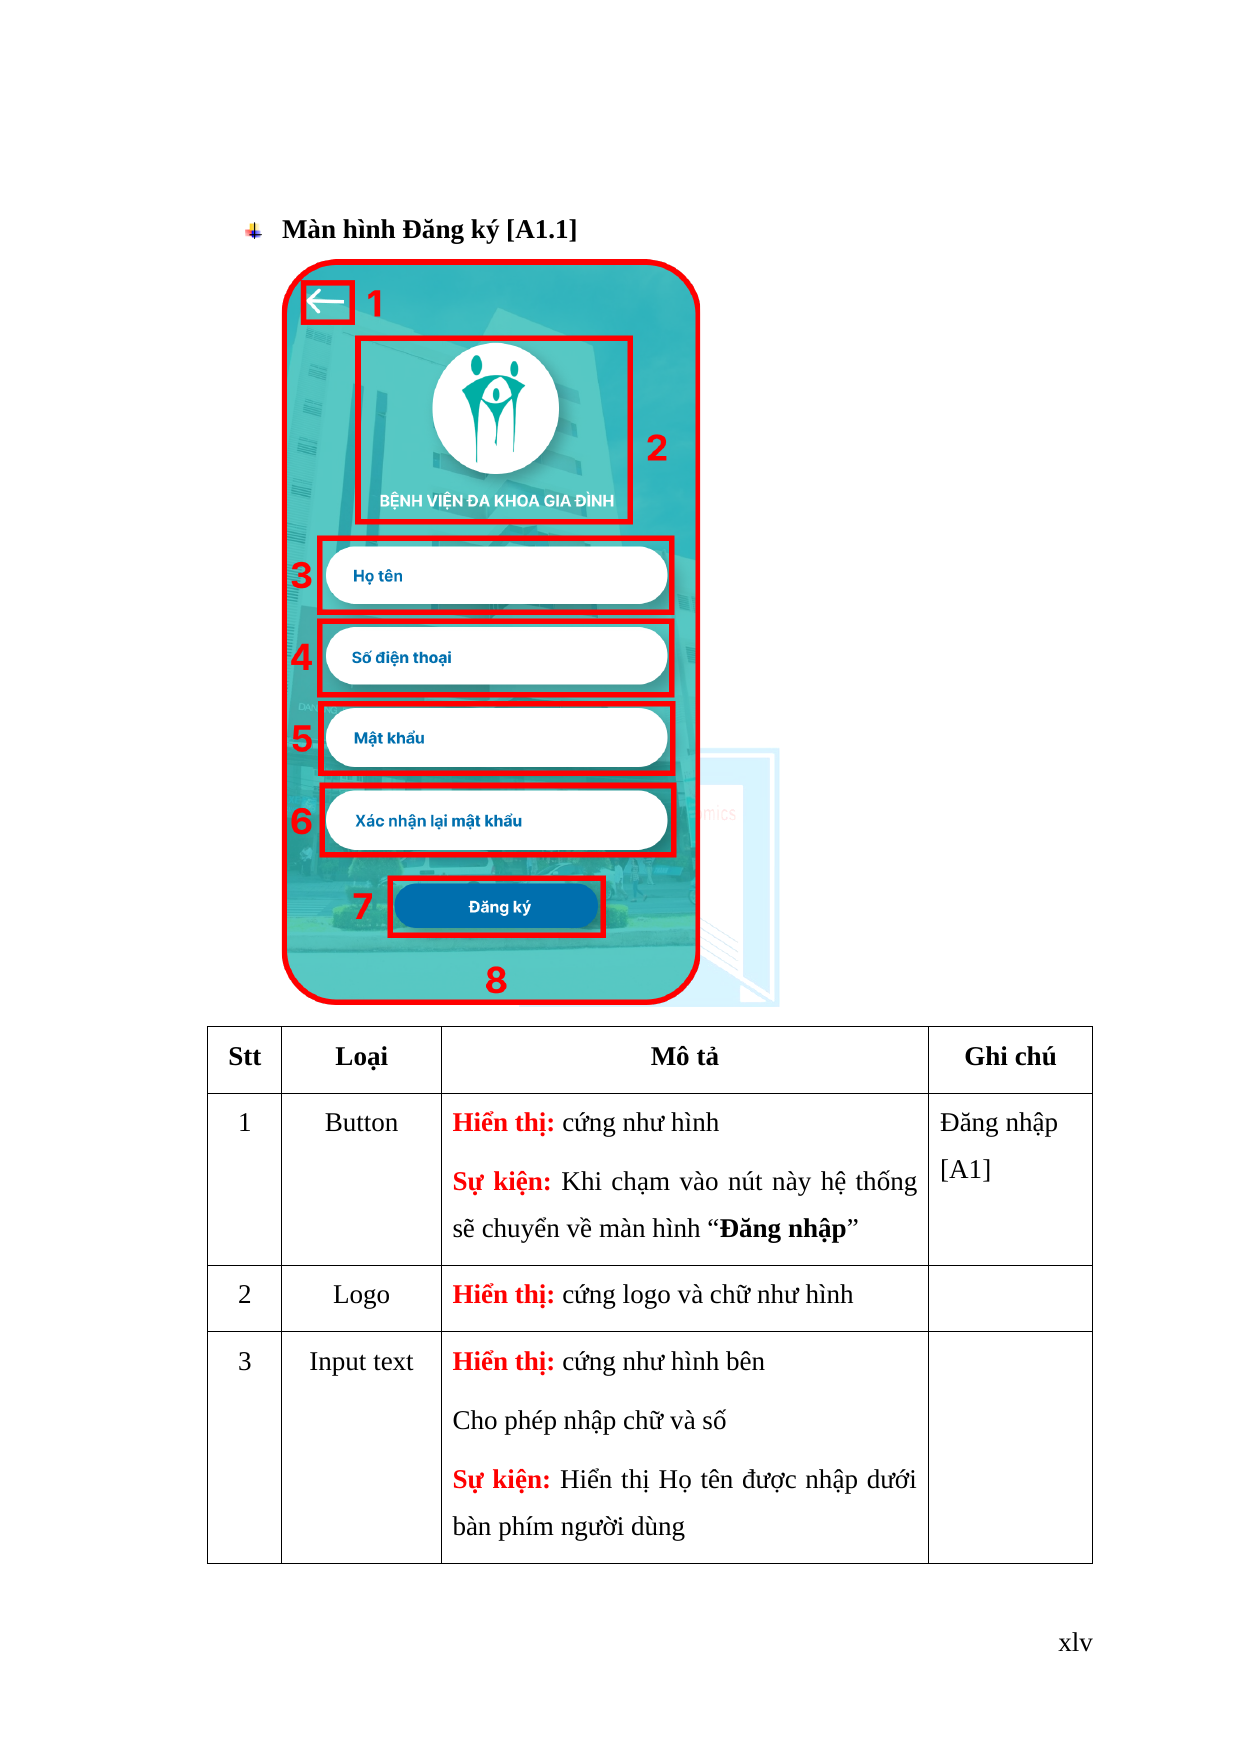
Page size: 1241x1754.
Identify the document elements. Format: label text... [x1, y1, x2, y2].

table_header Mô tả [442, 1027, 928, 1092]
table_header Loại [282, 1027, 441, 1092]
table_cell Button [282, 1094, 441, 1265]
list Màn hình Đăng ký [A1.1] [244, 213, 1092, 244]
table_cell Hiển thị: cứng logo và chữ như hình [442, 1266, 928, 1331]
table_cell Input text [282, 1332, 441, 1563]
table_header Ghi chú [929, 1027, 1092, 1092]
table_cell [929, 1266, 1092, 1331]
table_cell Đăng nhập [A1] [929, 1094, 1092, 1265]
table_cell 1 [208, 1094, 281, 1265]
table_cell Hiển thị: cứng như hình bên Cho phép nhập chữ và số Sự kiện: Hiển thị Họ tên được nhập dưới bàn phím người dùng [442, 1332, 928, 1563]
table_cell 2 [208, 1266, 281, 1331]
table_cell Hiển thị: cứng như hình Sự kiện: Khi chạm vào nút này hệ thống sẽ chuyển về màn hình “Đăng nhập” [442, 1094, 928, 1265]
table_cell [929, 1332, 1092, 1563]
table_header Stt [208, 1027, 281, 1092]
picture [281, 259, 701, 1005]
table_cell 3 [208, 1332, 281, 1563]
picture [245, 221, 262, 239]
table_cell Logo [282, 1266, 441, 1331]
